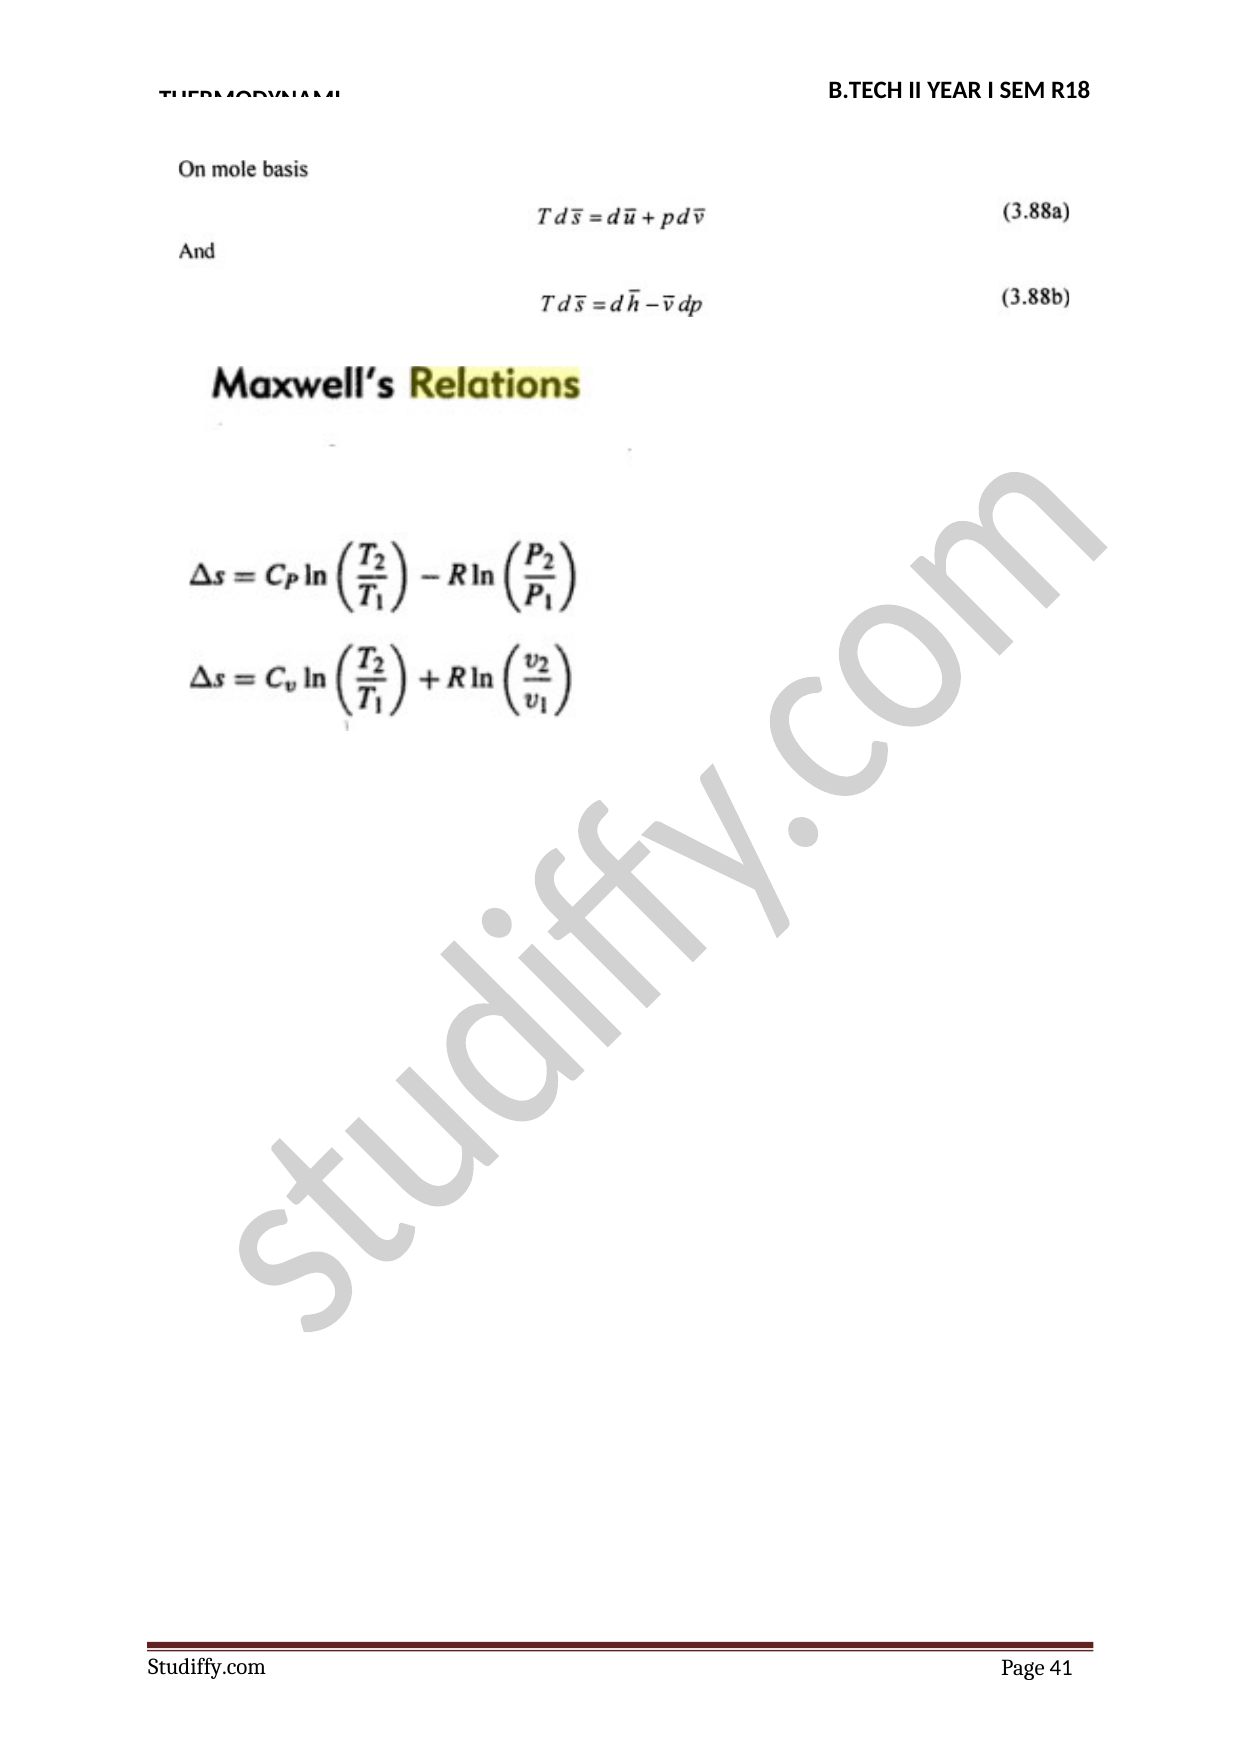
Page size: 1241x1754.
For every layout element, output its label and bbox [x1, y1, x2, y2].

picture [189, 366, 633, 731]
picture [178, 160, 1070, 317]
